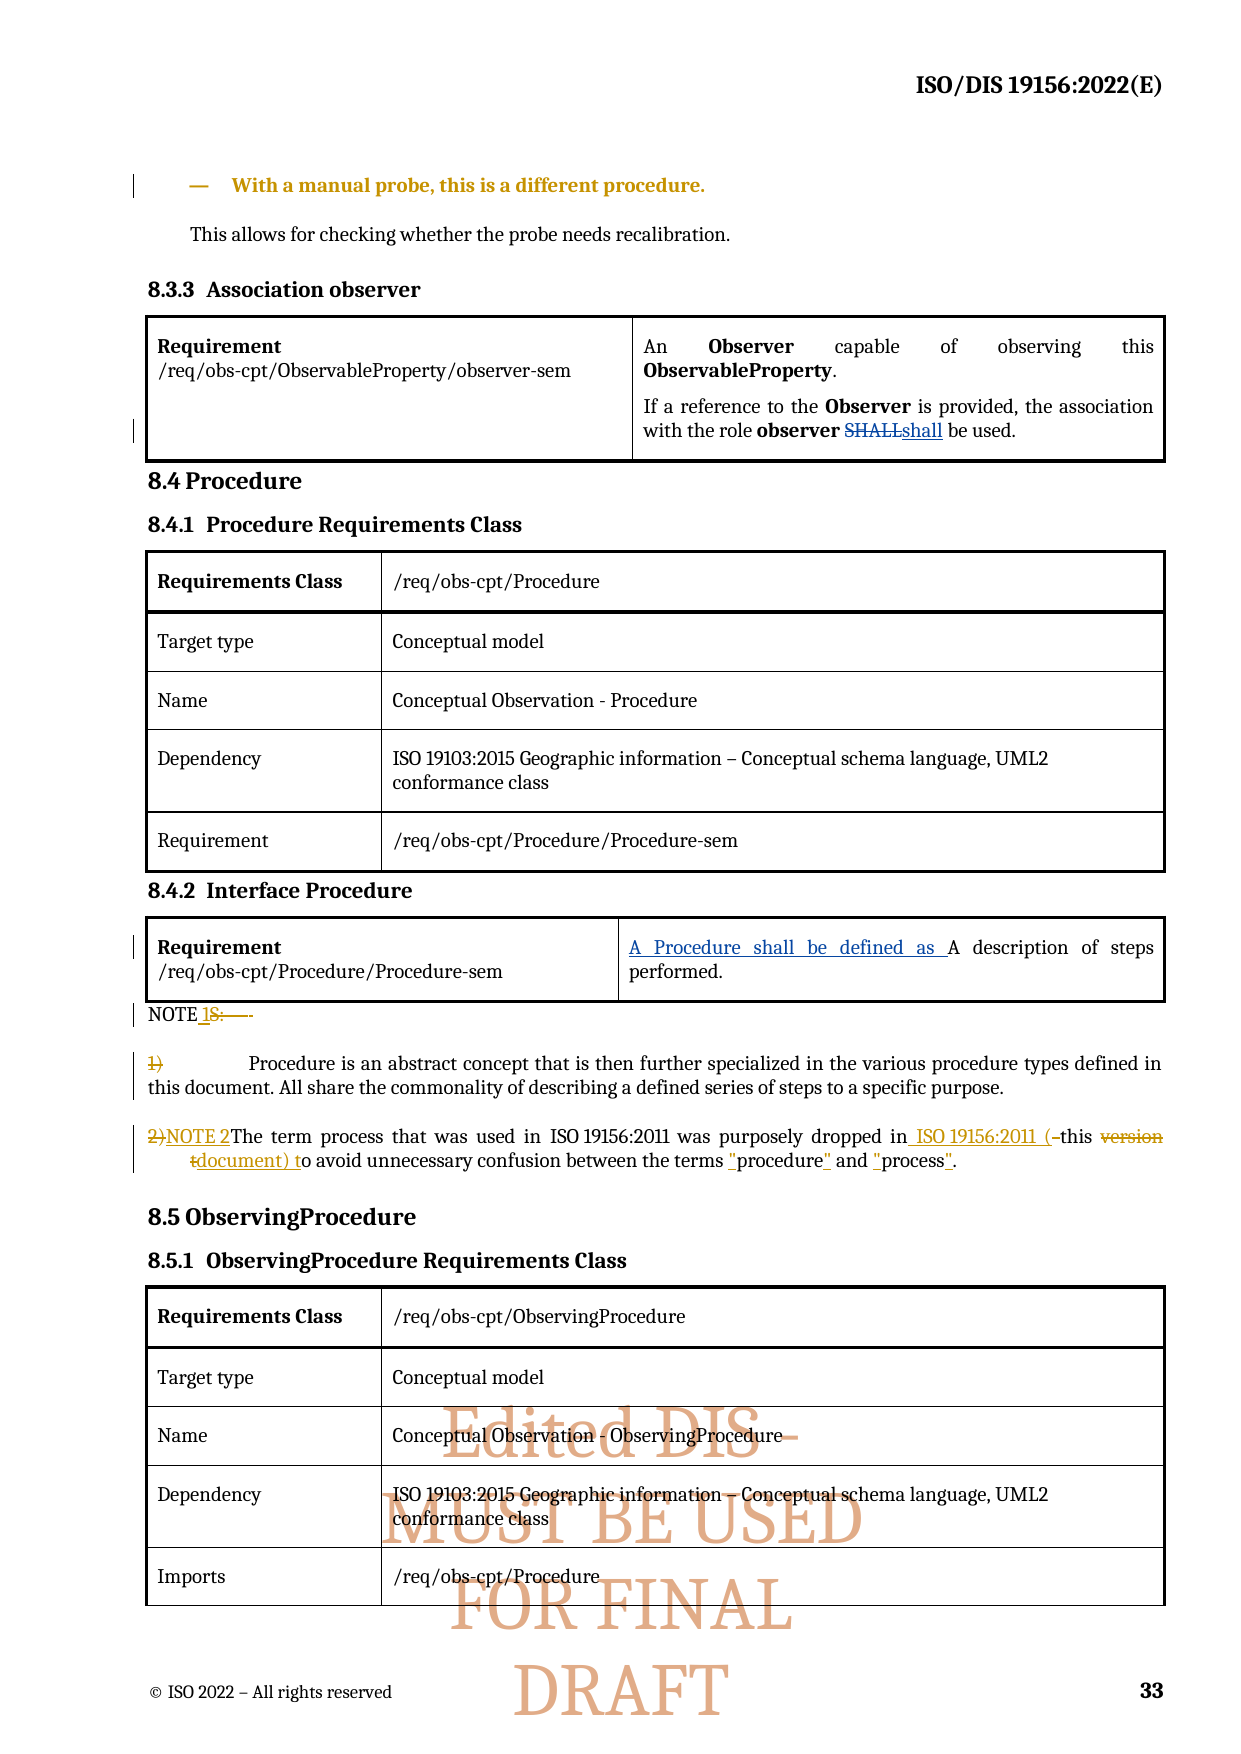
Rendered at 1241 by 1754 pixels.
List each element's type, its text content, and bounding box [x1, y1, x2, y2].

table_cell Conceptual Observation - ObservingProcedure [382, 1407, 1163, 1464]
subtitle ObservingProcedure [148, 1204, 1163, 1230]
table_header /req/obs-cpt/Procedure [382, 553, 1163, 610]
subtitle Procedure Requirements Class [148, 513, 1163, 537]
table_header Requirement /req/obs-cpt/Procedure/Procedure-sem [148, 919, 618, 1000]
table_cell Dependency [148, 1466, 381, 1547]
table_cell Conceptual model [382, 614, 1163, 671]
table_cell /req/obs-cpt/Procedure [382, 1548, 1163, 1605]
table_header Requirement /req/obs-cpt/ObservableProperty/observer-sem [148, 318, 632, 459]
table_cell ISO 19103:2015 Geographic information – Conceptual schema language, UML2 conformance class [382, 1466, 1163, 1547]
table_header A description of steps performed. [619, 919, 1163, 1000]
table_cell /req/obs-cpt/Procedure/Procedure-sem [382, 813, 1163, 870]
table_cell Target type [148, 614, 381, 671]
table_cell Requirement [148, 813, 381, 870]
subtitle Association observer [148, 278, 1163, 302]
table_header /req/obs-cpt/ObservingProcedure [382, 1289, 1163, 1346]
table_cell Target type [148, 1349, 381, 1406]
text NOTE [148, 1003, 1163, 1027]
table_header Requirements Class [148, 1289, 381, 1346]
subtitle ObservingProcedure Requirements Class [148, 1249, 1163, 1273]
table_cell Name [148, 672, 381, 729]
table_cell Conceptual model [382, 1349, 1163, 1406]
text This allows for checking whether the probe needs recalibration. [190, 223, 1163, 247]
table_cell ISO 19103:2015 Geographic information – Conceptual schema language, UML2 conformance class [382, 730, 1163, 811]
table_cell Conceptual Observation - Procedure [382, 672, 1163, 729]
subtitle Procedure [148, 469, 1163, 495]
table_header Requirements Class [148, 553, 381, 610]
text Procedure is an abstract concept that is then further specialized in the various procedure types defined in this document. All share the commonality of describing a defined series of steps to a specific purpose. [148, 1052, 1163, 1100]
subtitle Interface Procedure [148, 879, 1163, 903]
table_cell Name [148, 1407, 381, 1464]
list The term process that was used in ISO 19156:2011 was purposely dropped inthis o avoid unnecessary confusion between the terms procedure and process. [148, 1125, 1163, 1173]
table_cell Imports [148, 1548, 381, 1605]
list — With a manual probe, this is a different procedure. [188, 174, 1163, 198]
table_header An Observer capable of observing this ObservableProperty. If a reference to the Observer is provided, the association with the role observer be used. [633, 318, 1163, 459]
table_cell Dependency [148, 730, 381, 811]
